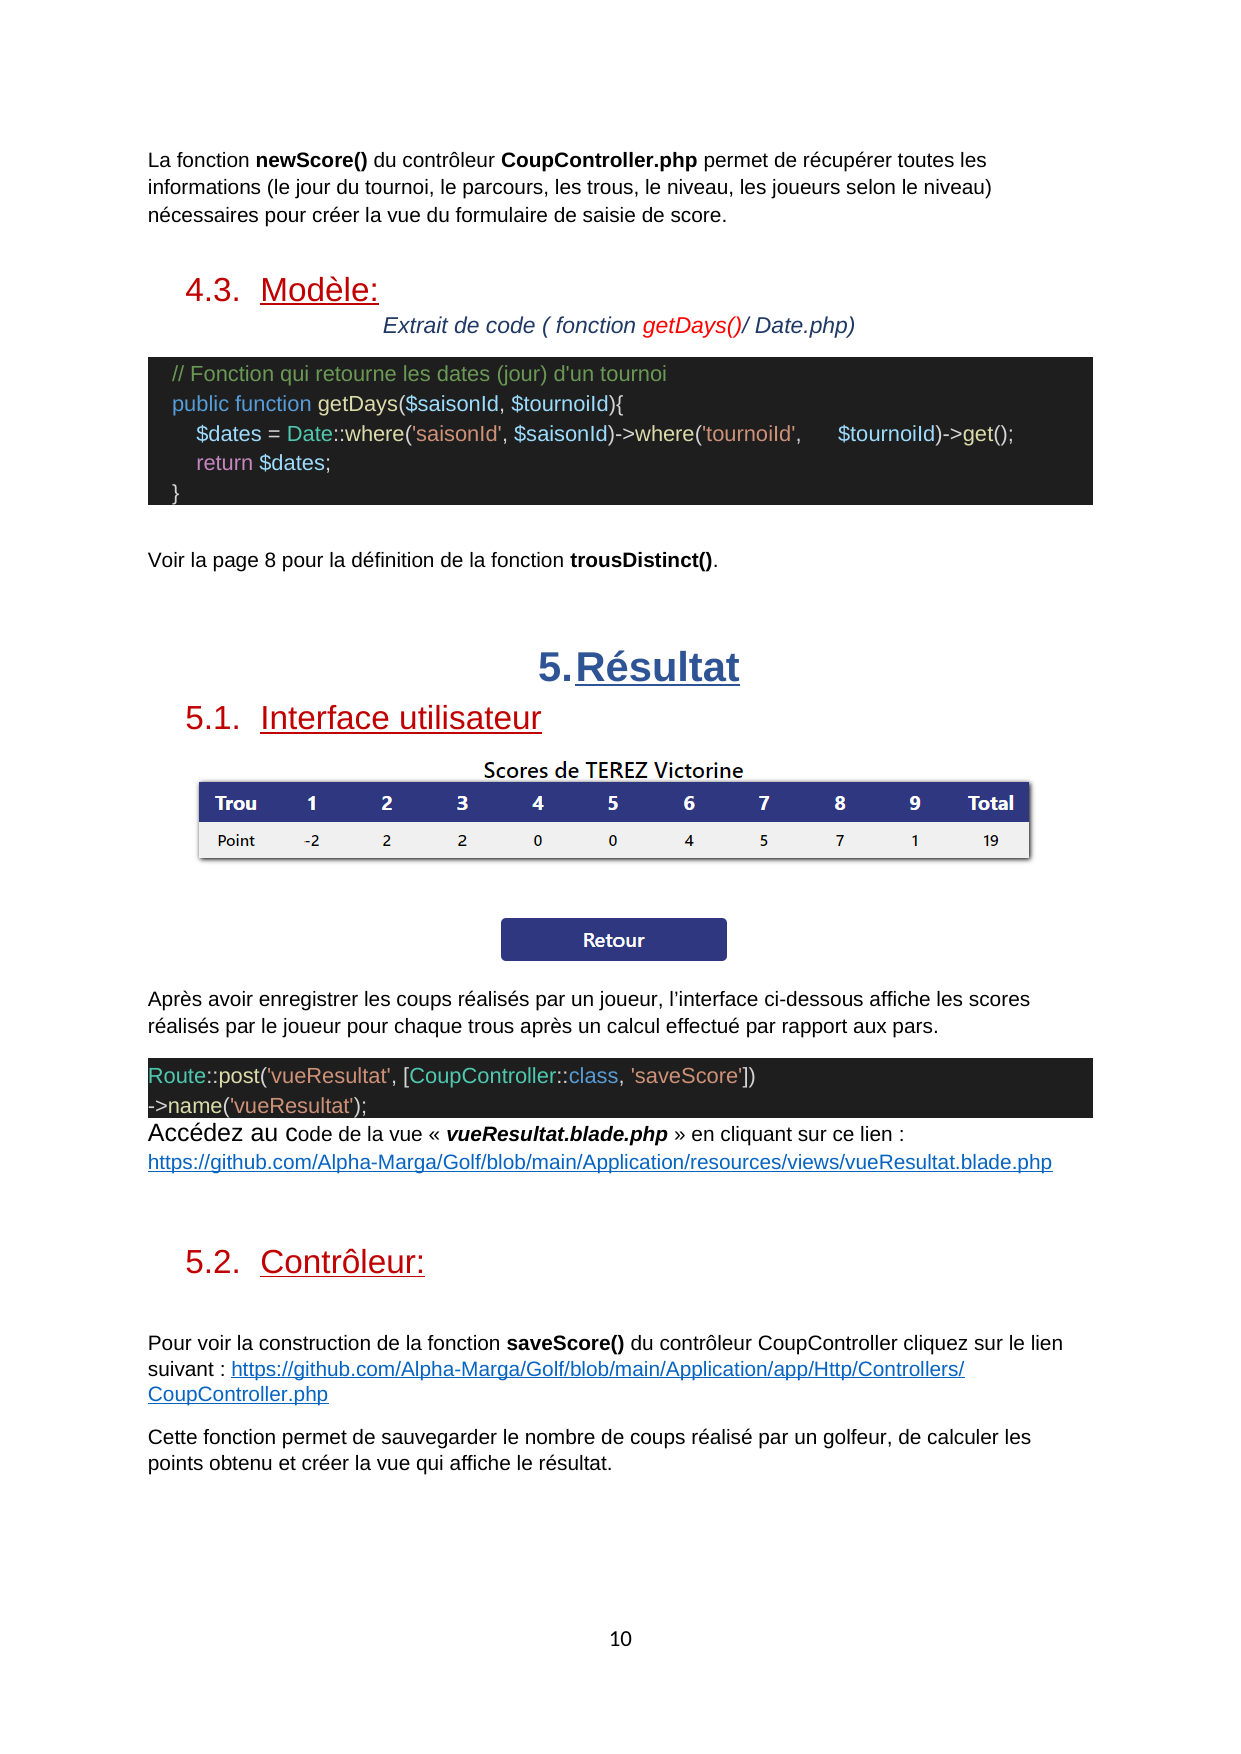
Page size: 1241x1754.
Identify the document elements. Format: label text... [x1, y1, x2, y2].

text Après avoir enregistrer les coups réalisés par un joueur, l’interface ci-dessous affiche les scores réalisés par le joueur pour chaque trous après un calcul effectué par rapport aux pars. [148, 987, 1093, 1038]
text Accédez au code de la vue « vueResultat.blade.php » en cliquant sur ce lien : https://github.com/Alpha-Marga/Golf/blob/main/Application/resources/views/vueResultat.blade.php [148, 1118, 1093, 1174]
text public function getDays($saisonId, $tournoiId){ [148, 386, 1093, 416]
text Pour voir la construction de la fonction saveScore() du contrôleur CoupController cliquez sur le lien suivant : https://github.com/Alpha-Marga/Golf/blob/main/Application/app/Http/Controllers/CoupController.php [148, 1331, 1093, 1406]
text $dates = Date::where('saisonId', $saisonId)->where('tournoiId', $tournoiId)->get(); [148, 416, 1093, 446]
subtitle Contrôleur: [185, 1242, 1093, 1281]
subtitle Modèle: [185, 270, 1093, 308]
text return $dates; [148, 446, 1093, 475]
text La fonction newScore() du contrôleur CoupController.php permet de récupérer toutes les informations (le jour du tournoi, le parcours, les trous, le niveau, les joueurs selon le niveau) nécessaires pour créer la vue du formulaire de saisie de score. [148, 148, 1093, 227]
text Voir la page 8 pour la définition de la fonction trousDistinct(). [148, 548, 1093, 572]
text ->name('vueResultat'); [148, 1088, 1093, 1118]
text } [148, 475, 1093, 505]
text Extrait de code ( fonction getDays()/ Date.php) [148, 312, 1093, 338]
text // Fonction qui retourne les dates (jour) d'un tournoi [148, 357, 1093, 386]
subtitle Interface utilisateur [185, 698, 1093, 737]
text Cette fonction permet de sauvegarder le nombre de coups réalisé par un golfeur, de calculer les points obtenu et créer la vue qui affiche le résultat. [148, 1425, 1093, 1474]
picture [149, 740, 1091, 966]
text Route::post('vueResultat', [CoupController::class, 'saveScore']) [148, 1058, 1093, 1088]
subtitle Résultat [185, 643, 1093, 691]
